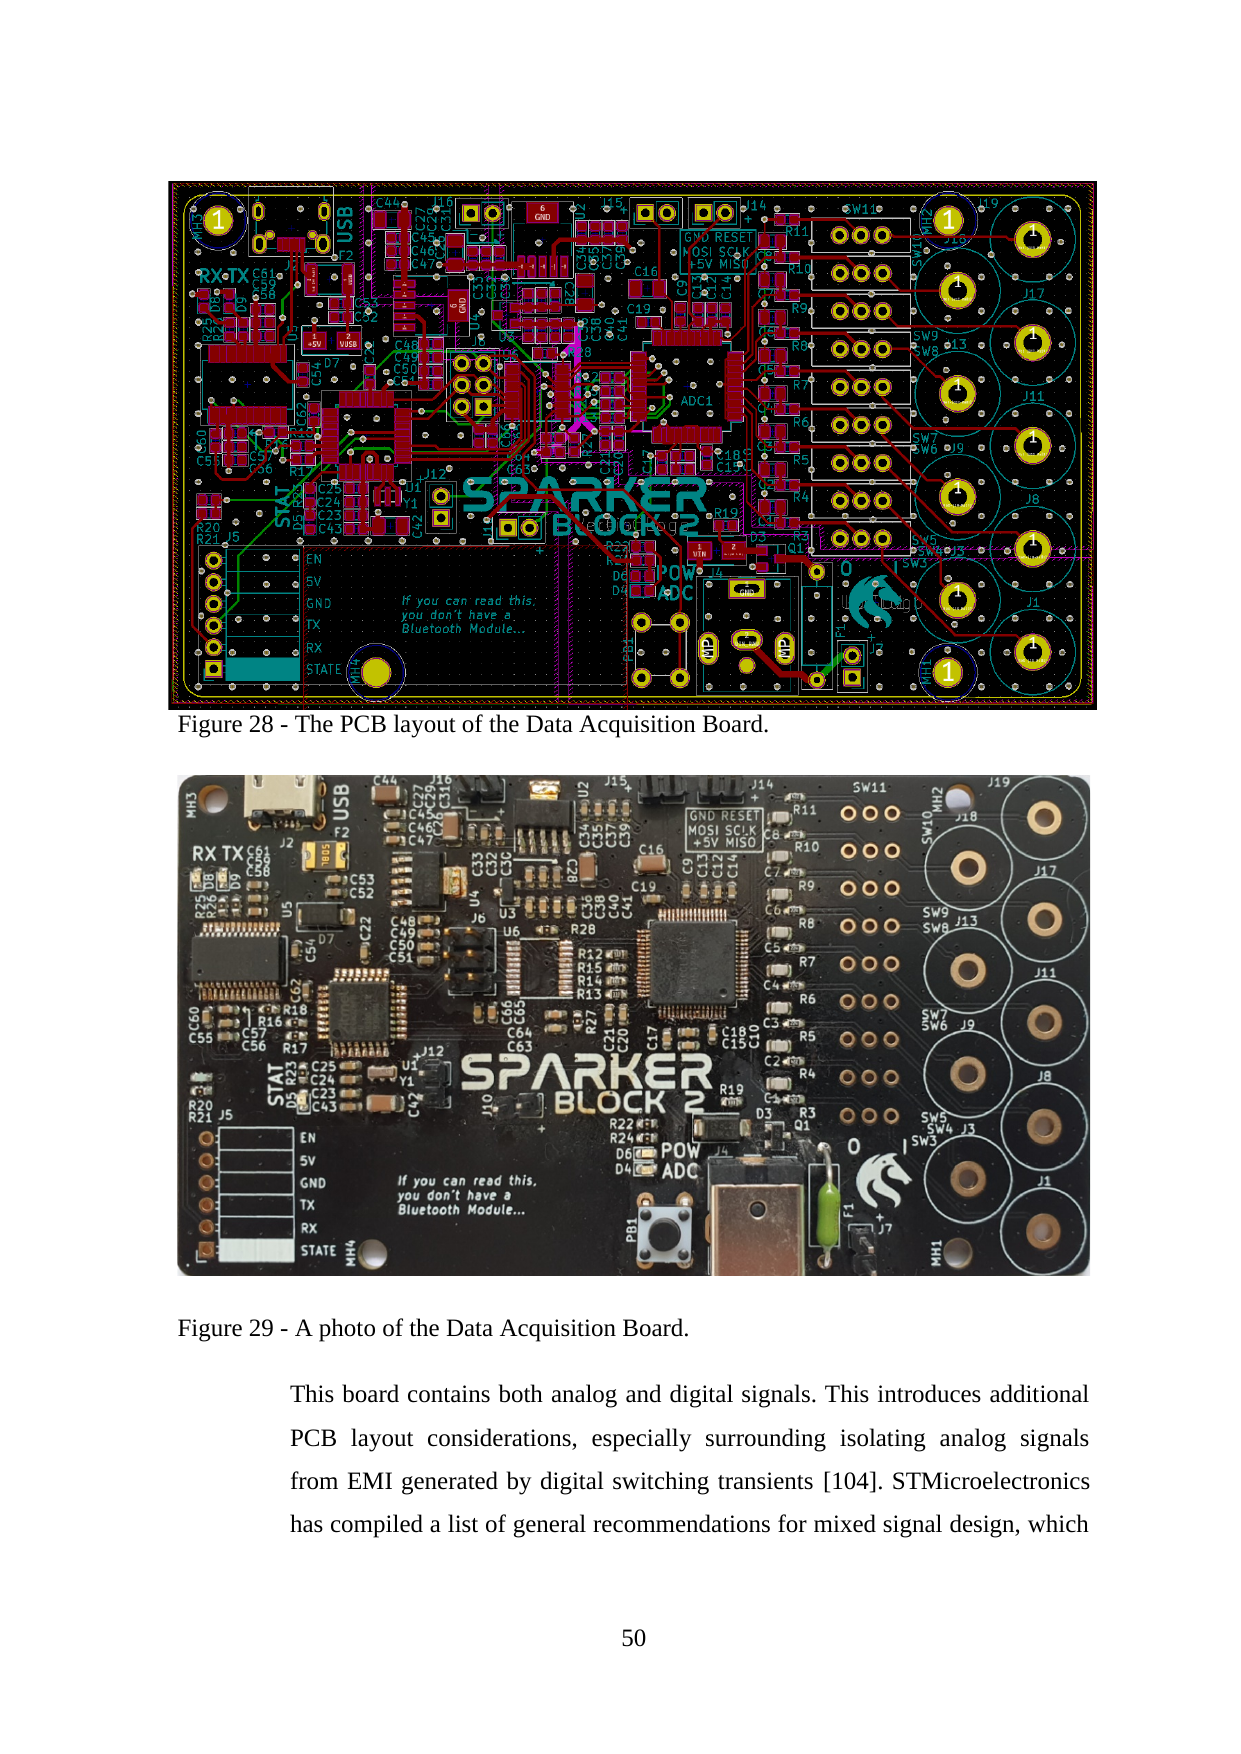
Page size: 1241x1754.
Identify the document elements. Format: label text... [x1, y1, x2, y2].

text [290, 1379, 1090, 1538]
picture [168, 181, 1097, 710]
text Figure 28 - The PCB layout of the Data Acquisition Board. [177, 710, 1090, 738]
picture [177, 775, 1091, 1276]
text Figure 29 - A photo of the Data Acquisition Board. [177, 1276, 1090, 1342]
